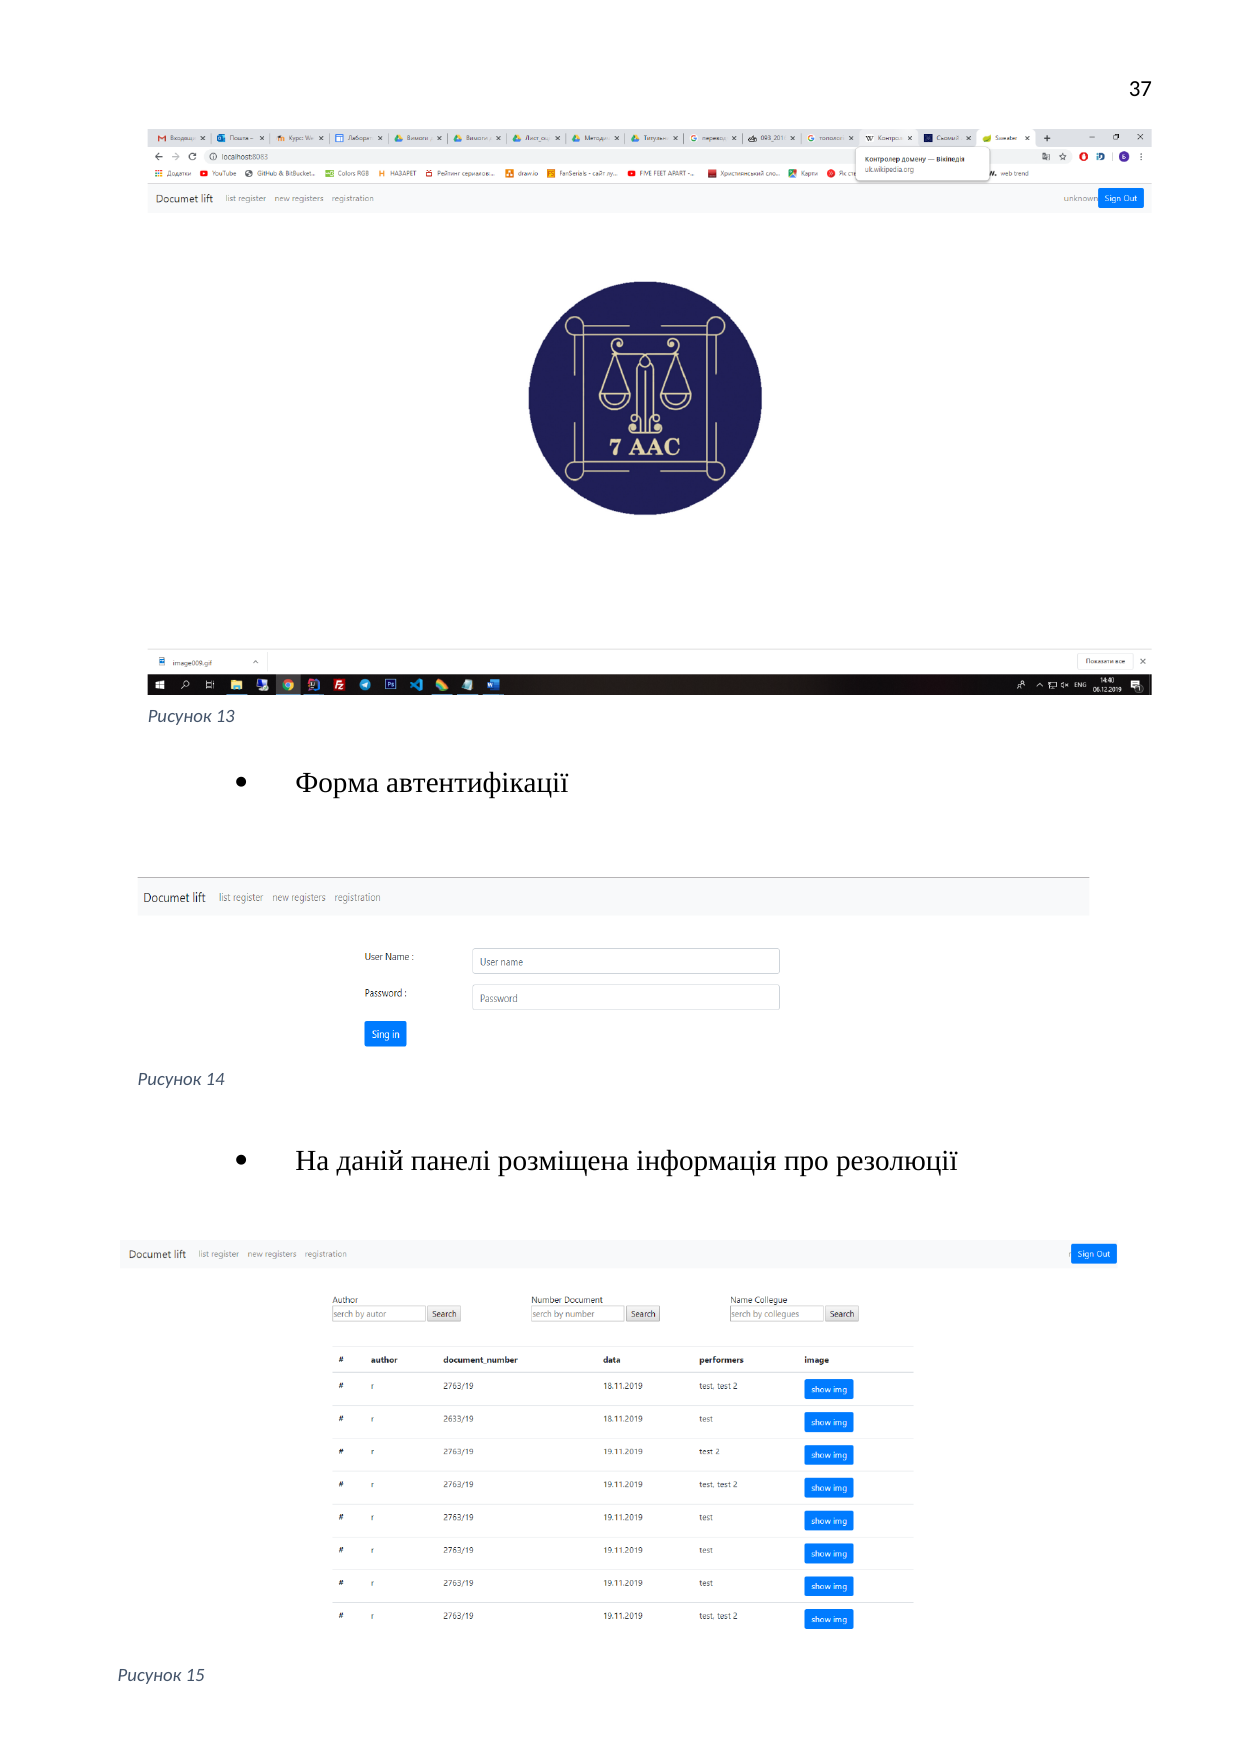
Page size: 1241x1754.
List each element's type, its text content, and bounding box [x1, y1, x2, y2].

picture [120, 1240, 1118, 1654]
picture [137, 876, 1090, 1058]
picture [147, 129, 1152, 695]
list Форма автентифікації [162, 765, 1152, 799]
